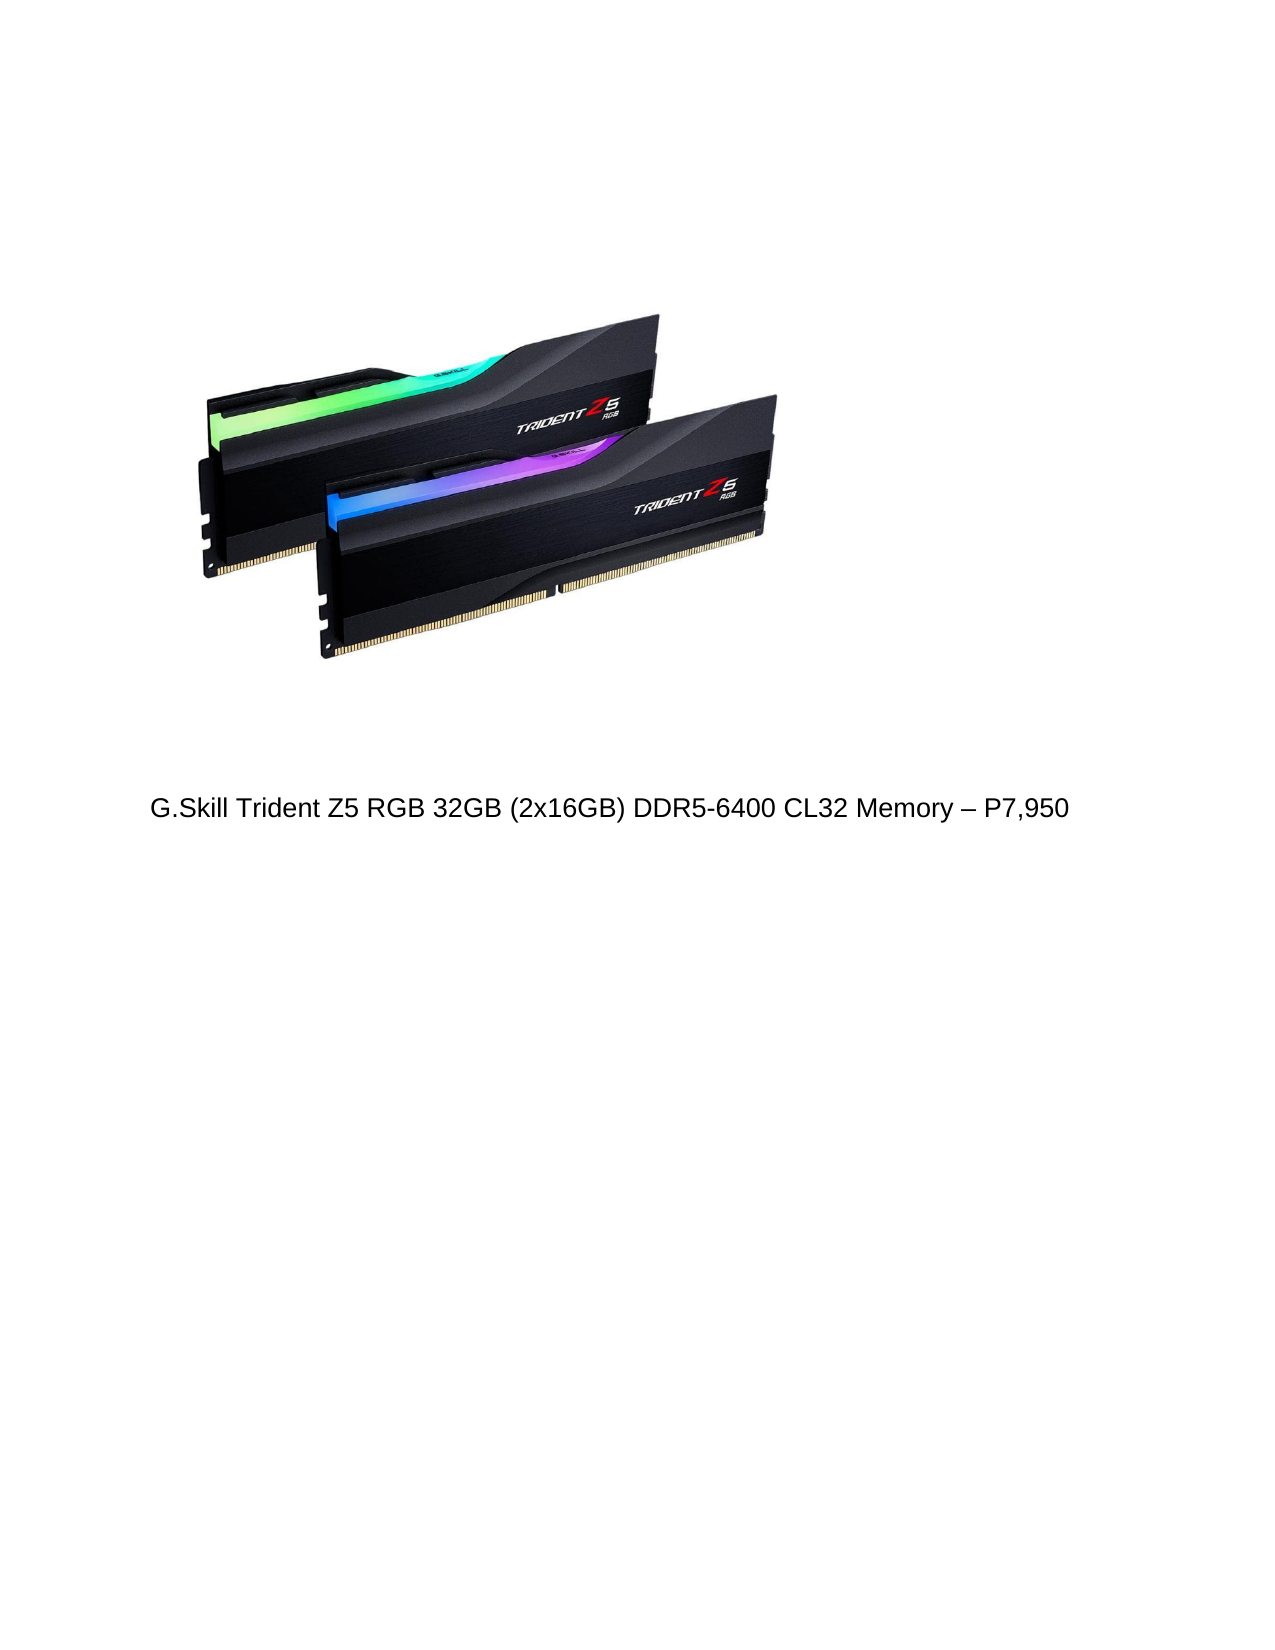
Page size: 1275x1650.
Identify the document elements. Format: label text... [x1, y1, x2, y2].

text G.Skill Trident Z5 RGB 32GB (2x16GB) DDR5-6400 CL32 Memory – P7,950 [150, 792, 1125, 823]
picture [150, 233, 825, 740]
